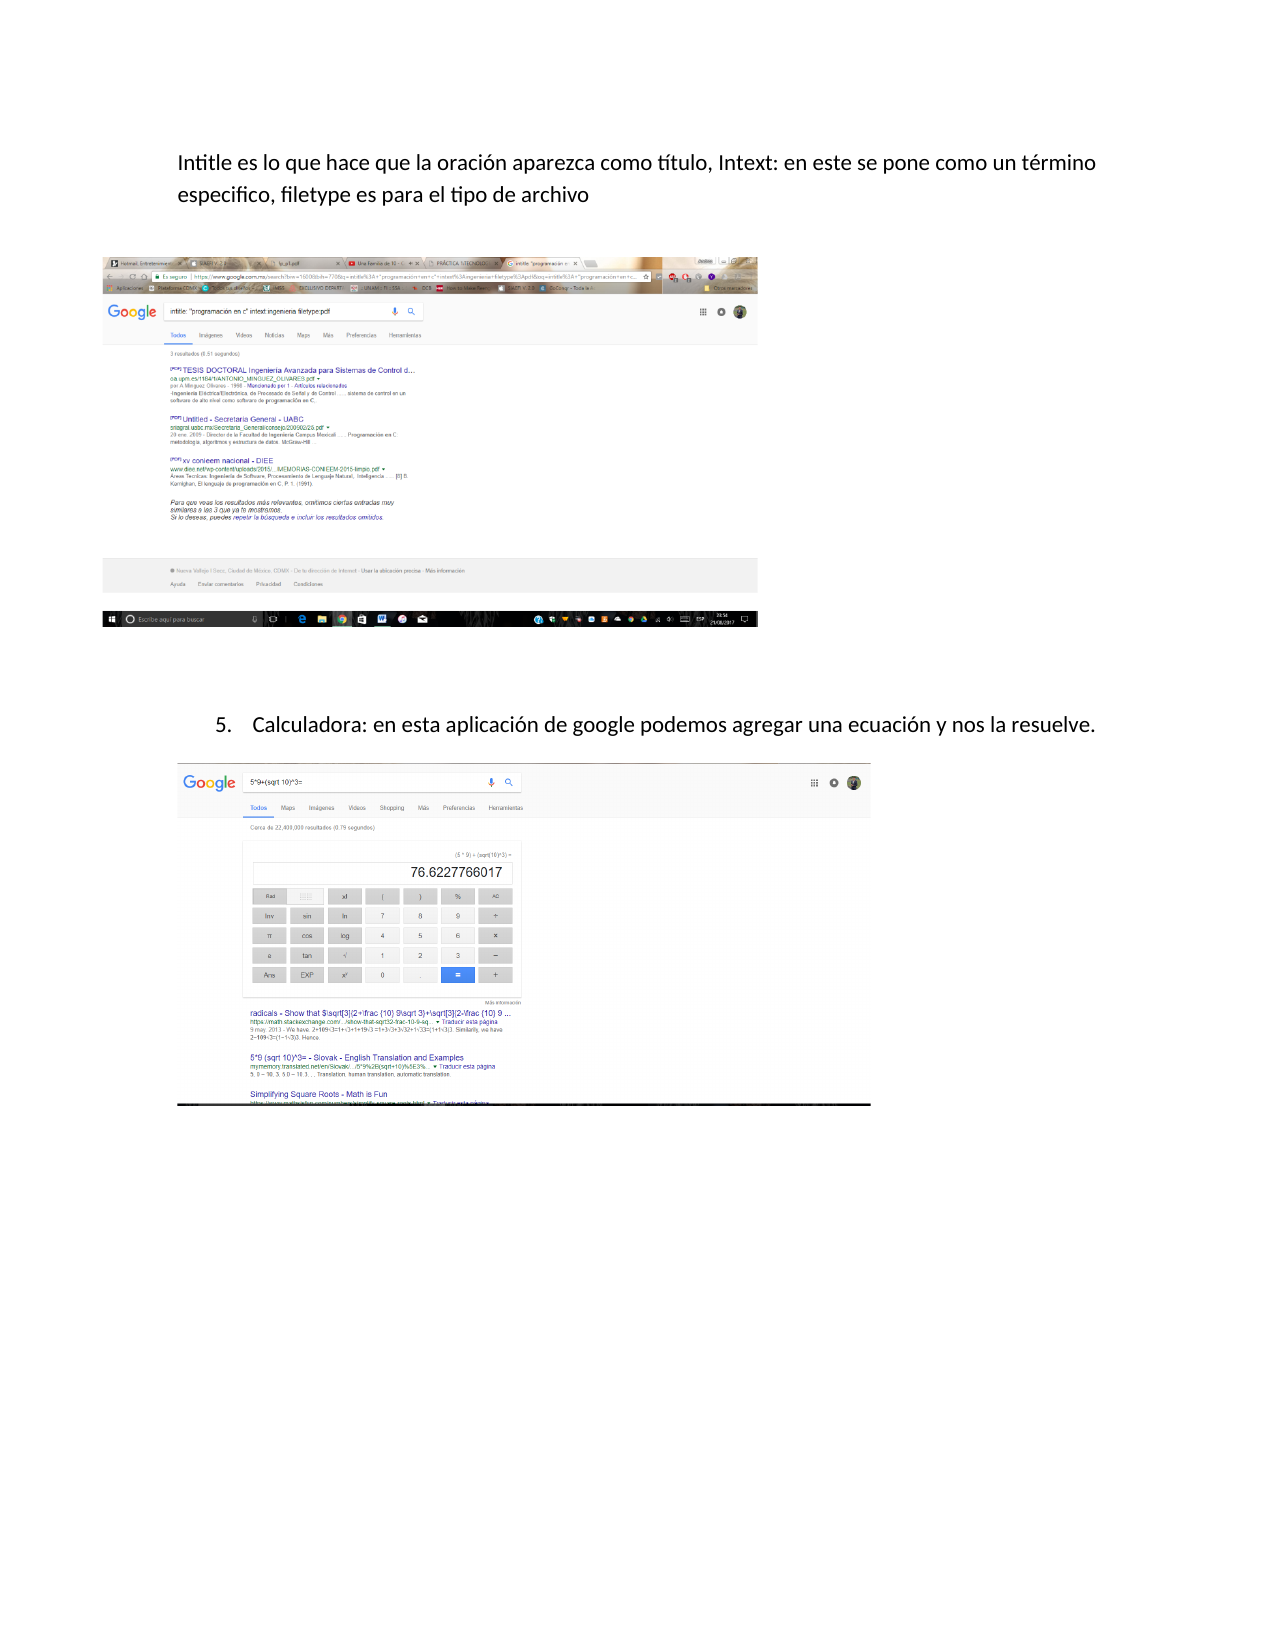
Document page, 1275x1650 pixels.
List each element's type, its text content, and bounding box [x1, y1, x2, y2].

picture [177, 763, 871, 1106]
list Calculadora: en esta aplicación de google podemos agregar una ecuación y nos la resuelve. [215, 710, 1098, 738]
picture [102, 257, 758, 627]
text Intitle es lo que hace que la oración aparezca como título, Intext: en este se pone como un término especifico, filetype es para el tipo de archivo [177, 148, 1098, 208]
